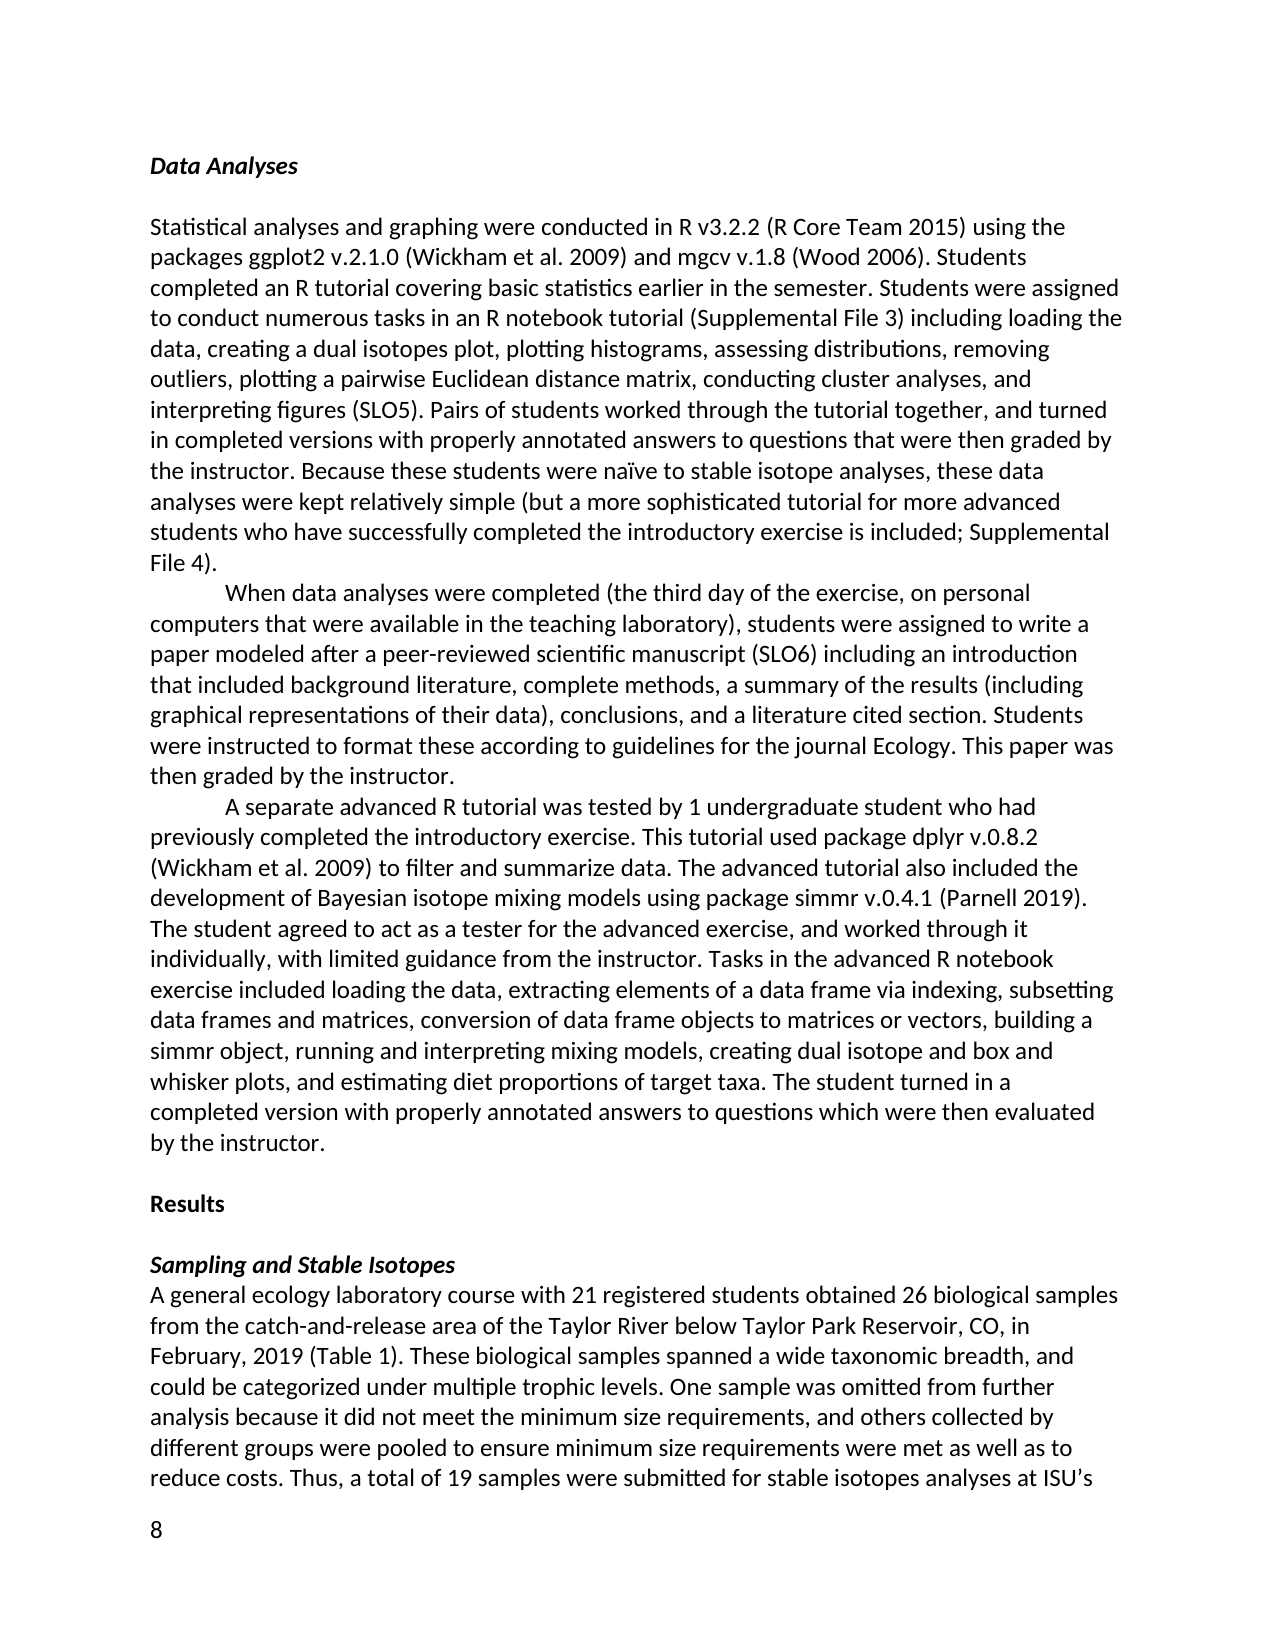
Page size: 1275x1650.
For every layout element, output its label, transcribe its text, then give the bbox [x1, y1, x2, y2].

text Statistical analyses and graphing were conducted in R v3.2.2 (R Core Team 2015) using the packages ggplot2 v.2.1.0 (Wickham et al. 2009) and mgcv v.1.8 (Wood 2006). Students completed an R tutorial covering basic statistics earlier in the semester. Students were assigned to conduct numerous tasks in an R notebook tutorial (Supplemental File 3) including loading the data, creating a dual isotopes plot, plotting histograms, assessing distributions, removing outliers, plotting a pairwise Euclidean distance matrix, conducting cluster analyses, and interpreting figures (SLO5). Pairs of students worked through the tutorial together, and turned in completed versions with properly annotated answers to questions that were then graded by the instructor. Because these students were naïve to stable isotope analyses, these data analyses were kept relatively simple (but a more sophisticated tutorial for more advanced students who have successfully completed the introductory exercise is included; Supplemental File 4). [150, 211, 1125, 577]
text Sampling and Stable Isotopes [150, 1249, 1125, 1279]
text When data analyses were completed (the third day of the exercise, on personal computers that were available in the teaching laboratory), students were assigned to write a paper modeled after a peer-reviewed scientific manuscript (SLO6) including an introduction that included background literature, complete methods, a summary of the results (including graphical representations of their data), conclusions, and a literature cited section. Students were instructed to format these according to guidelines for the journal Ecology. This paper was then graded by the instructor. [150, 577, 1125, 791]
text Data Analyses [150, 150, 1125, 181]
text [150, 1279, 1125, 1493]
text Results [150, 1188, 1125, 1218]
text A separate advanced R tutorial was tested by 1 undergraduate student who had previously completed the introductory exercise. This tutorial used package dplyr v.0.8.2 (Wickham et al. 2009) to filter and summarize data. The advanced tutorial also included the development of Bayesian isotope mixing models using package simmr v.0.4.1 (Parnell 2019). The student agreed to act as a tester for the advanced exercise, and worked through it individually, with limited guidance from the instructor. Tasks in the advanced R notebook exercise included loading the data, extracting elements of a data frame via indexing, subsetting data frames and matrices, conversion of data frame objects to matrices or vectors, building a simmr object, running and interpreting mixing models, creating dual isotope and box and whisker plots, and estimating diet proportions of target taxa. The student turned in a completed version with properly annotated answers to questions which were then evaluated by the instructor. [150, 791, 1125, 1157]
